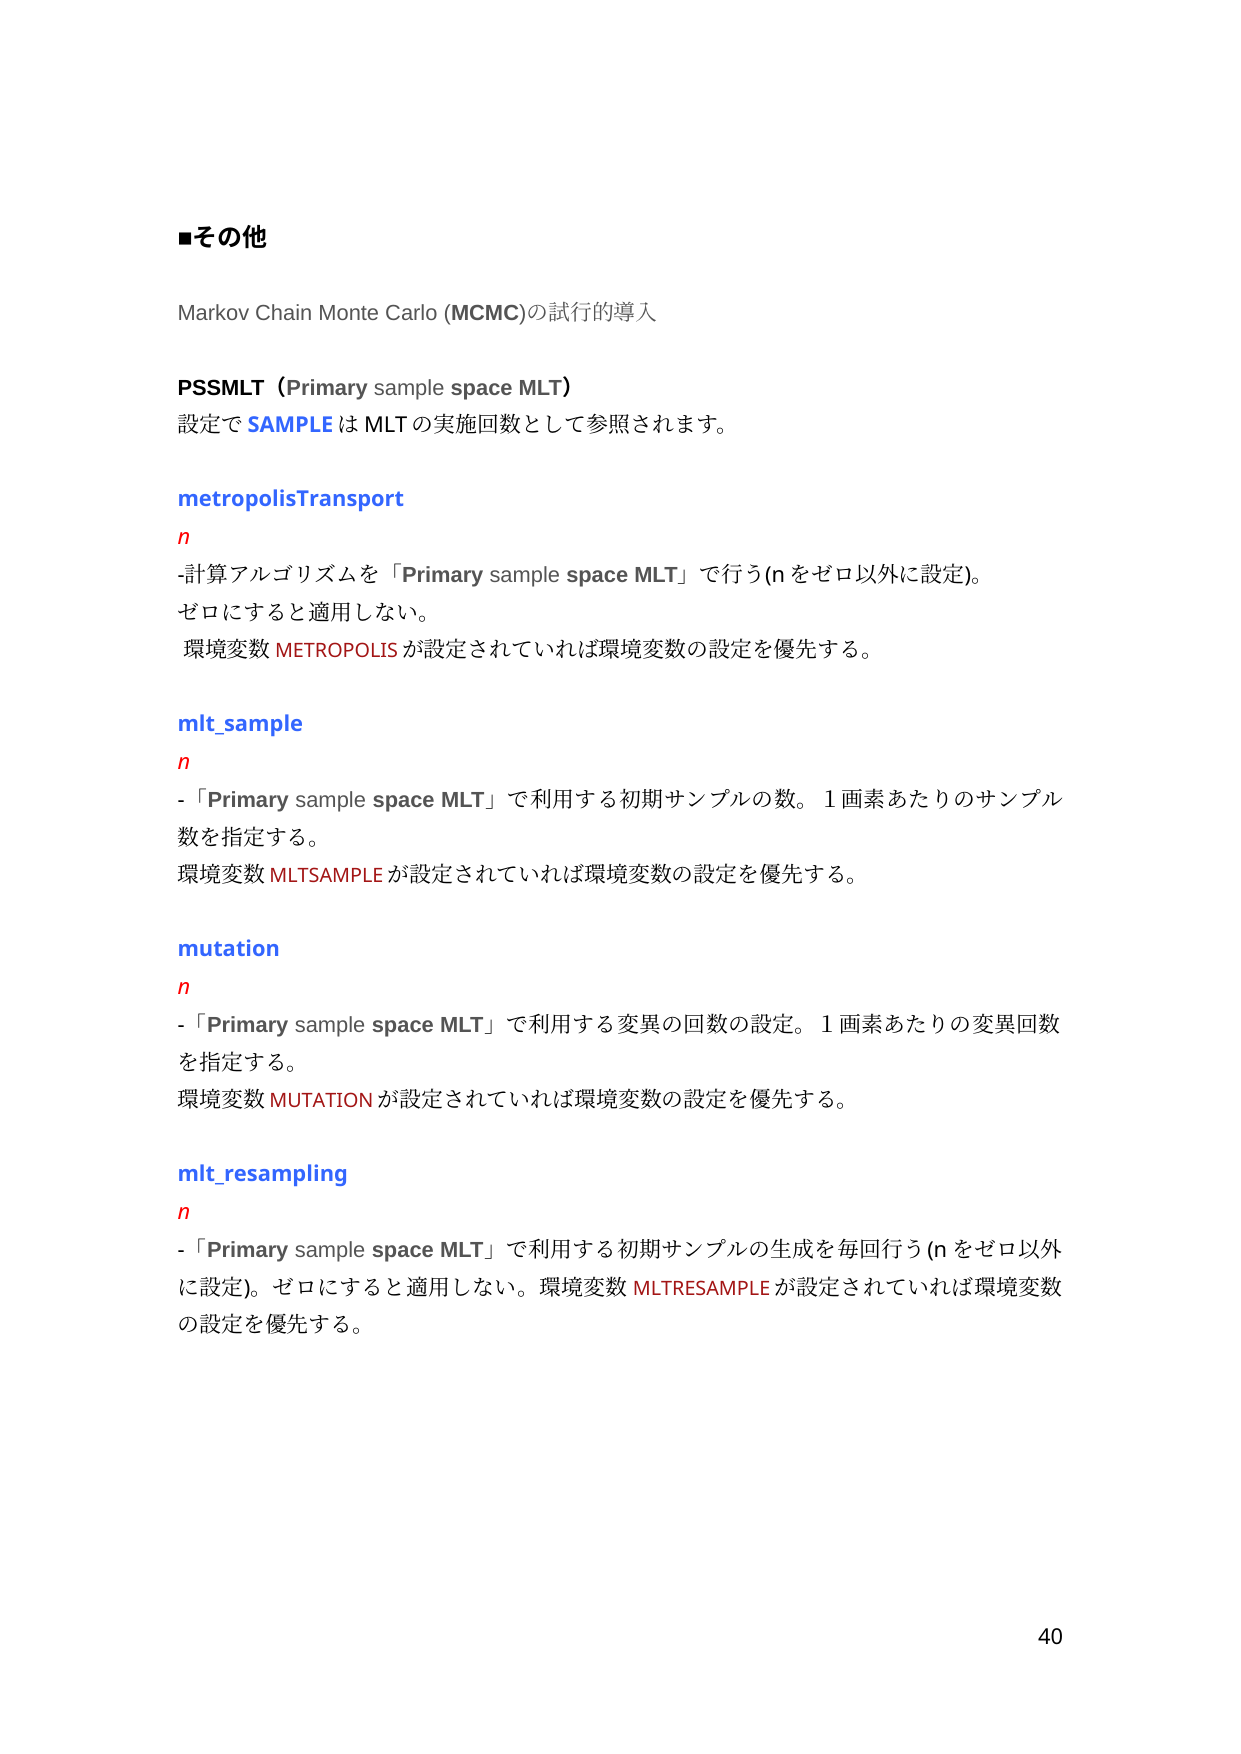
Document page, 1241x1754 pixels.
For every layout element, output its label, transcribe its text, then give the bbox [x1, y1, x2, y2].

text n [177, 1192, 1063, 1229]
text n [177, 742, 1063, 779]
text 設定でSAMPLEはMLTの実施回数として参照されます。 [177, 404, 1063, 442]
text n [177, 967, 1063, 1004]
text 環境変数MLTSAMPLEが設定されていれば環境変数の設定を優先する。 [177, 854, 1063, 892]
text Markov Chain Monte Carlo (MCMC)の試行的導入 [177, 292, 1063, 329]
text -計算アルゴリズムを「Primary sample space MLT」で行う(nをゼロ以外に設定)。 [177, 554, 1063, 592]
text mlt_resampling [177, 1154, 1063, 1192]
text n [177, 517, 1063, 554]
subtitle PSSMLT（Primary sample space MLT） [177, 367, 1063, 404]
text -「Primary sample space MLT」で利用する初期サンプルの生成を毎回行う(nをゼロ以外に設定)。ゼロにすると適用しない。環境変数MLTRESAMPLEが設定されていれば環境変数の設定を優先する。 [177, 1229, 1063, 1342]
text mlt_sample [177, 704, 1063, 742]
text -「Primary sample space MLT」で利用する初期サンプルの数。１画素あたりのサンプル数を指定する。 [177, 779, 1063, 854]
text ゼロにすると適用しない。 [177, 592, 1063, 629]
text 環境変数MUTATIONが設定されていれば環境変数の設定を優先する。 [177, 1079, 1063, 1117]
text metropolisTransport [177, 479, 1063, 517]
text -「Primary sample space MLT」で利用する変異の回数の設定。１画素あたりの変異回数を指定する。 [177, 1004, 1063, 1079]
subtitle ■その他 [177, 217, 1063, 254]
text mutation [177, 929, 1063, 967]
text 環境変数METROPOLISが設定されていれば環境変数の設定を優先する。 [177, 629, 1063, 667]
